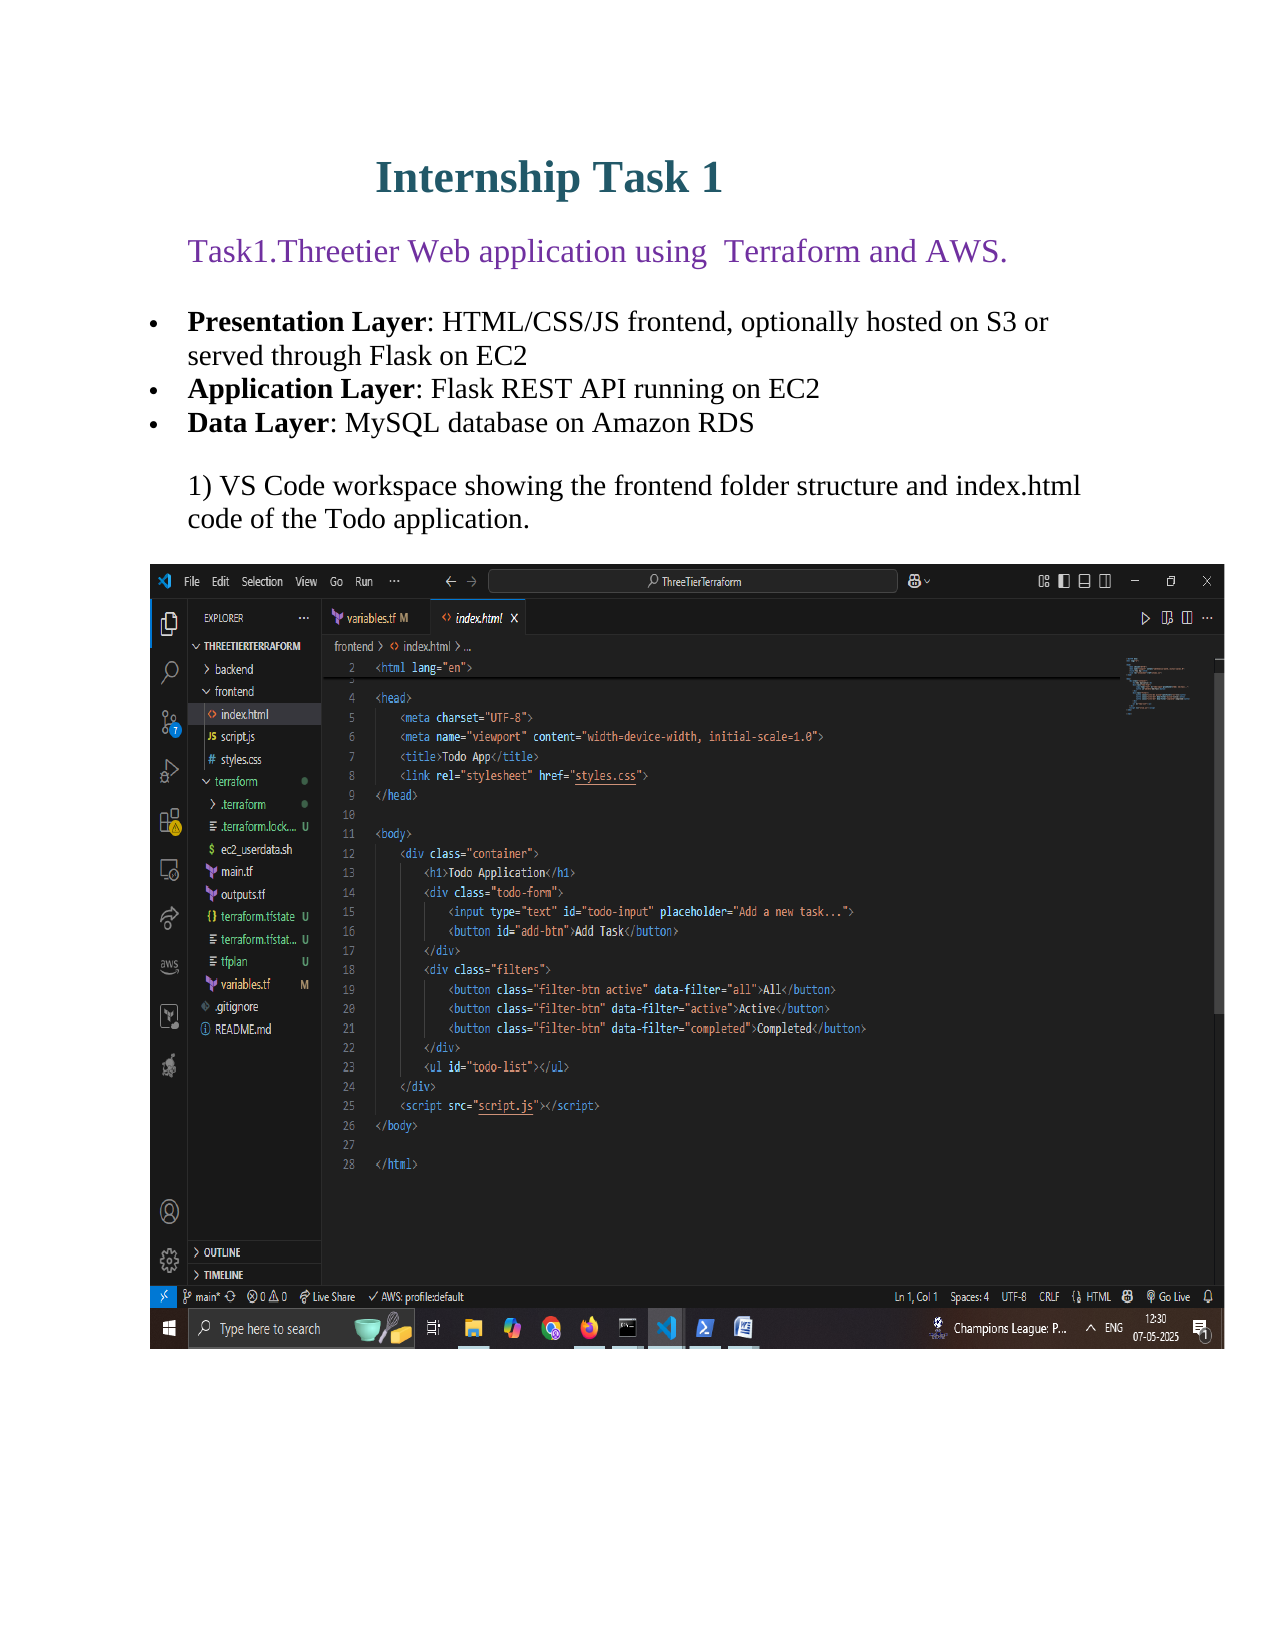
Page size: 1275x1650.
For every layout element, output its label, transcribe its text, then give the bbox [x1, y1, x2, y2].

list Presentation Layer: HTML/CSS/JS frontend, optionally hosted on S3 or served through Flask on EC2 [150, 304, 1125, 372]
text Internship Task 1 [150, 150, 1125, 203]
list Application Layer: Flask REST API running on EC2 [150, 372, 1125, 405]
text 1) VS Code workspace showing the frontend folder structure and index.html code of the Todo application. [187, 468, 1125, 535]
picture [150, 564, 1225, 1349]
list Data Layer: MySQL database on Amazon RDS [150, 405, 1125, 439]
text Task1.Threetier Web application using Terraform and AWS. [187, 231, 1125, 270]
